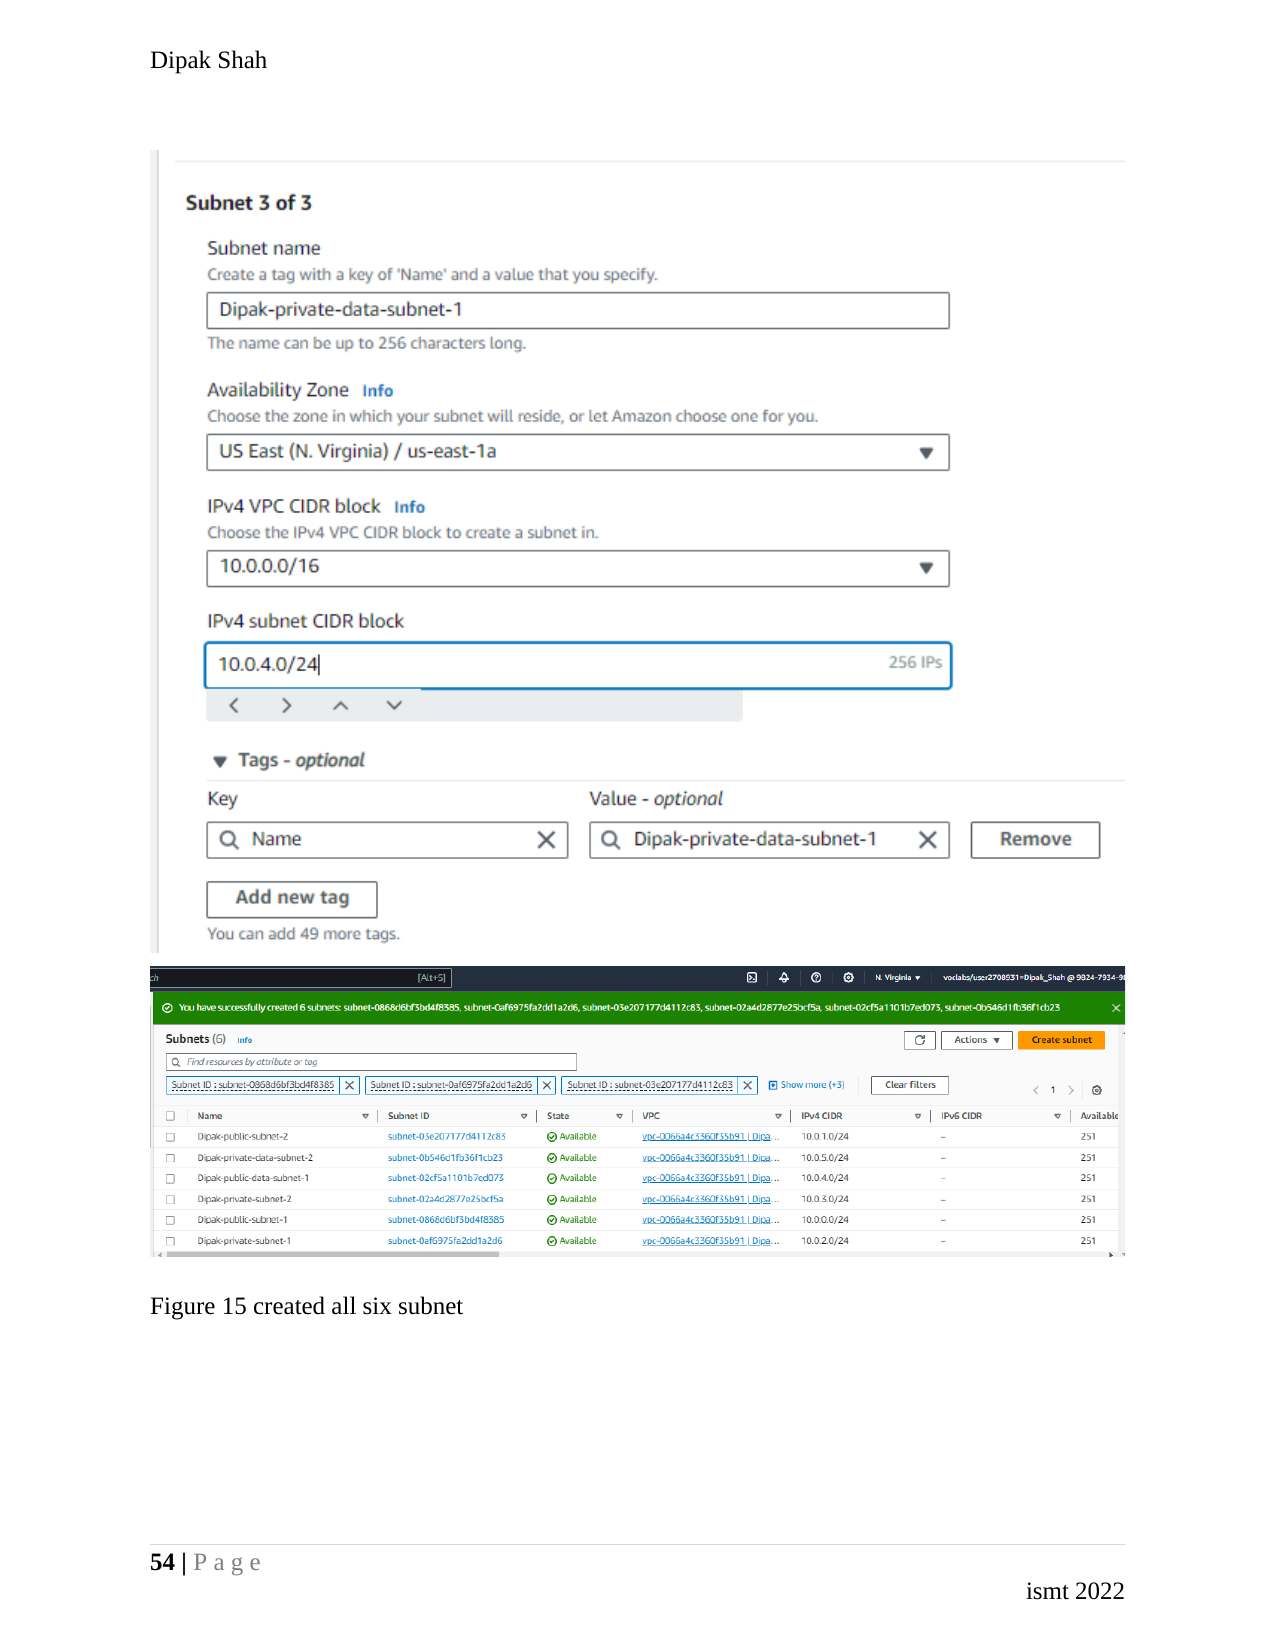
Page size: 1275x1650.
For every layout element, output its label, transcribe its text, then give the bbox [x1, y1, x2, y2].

picture [150, 966, 1125, 1257]
picture [150, 150, 1125, 953]
text Figure 15 created all six subnet [150, 1291, 1125, 1320]
